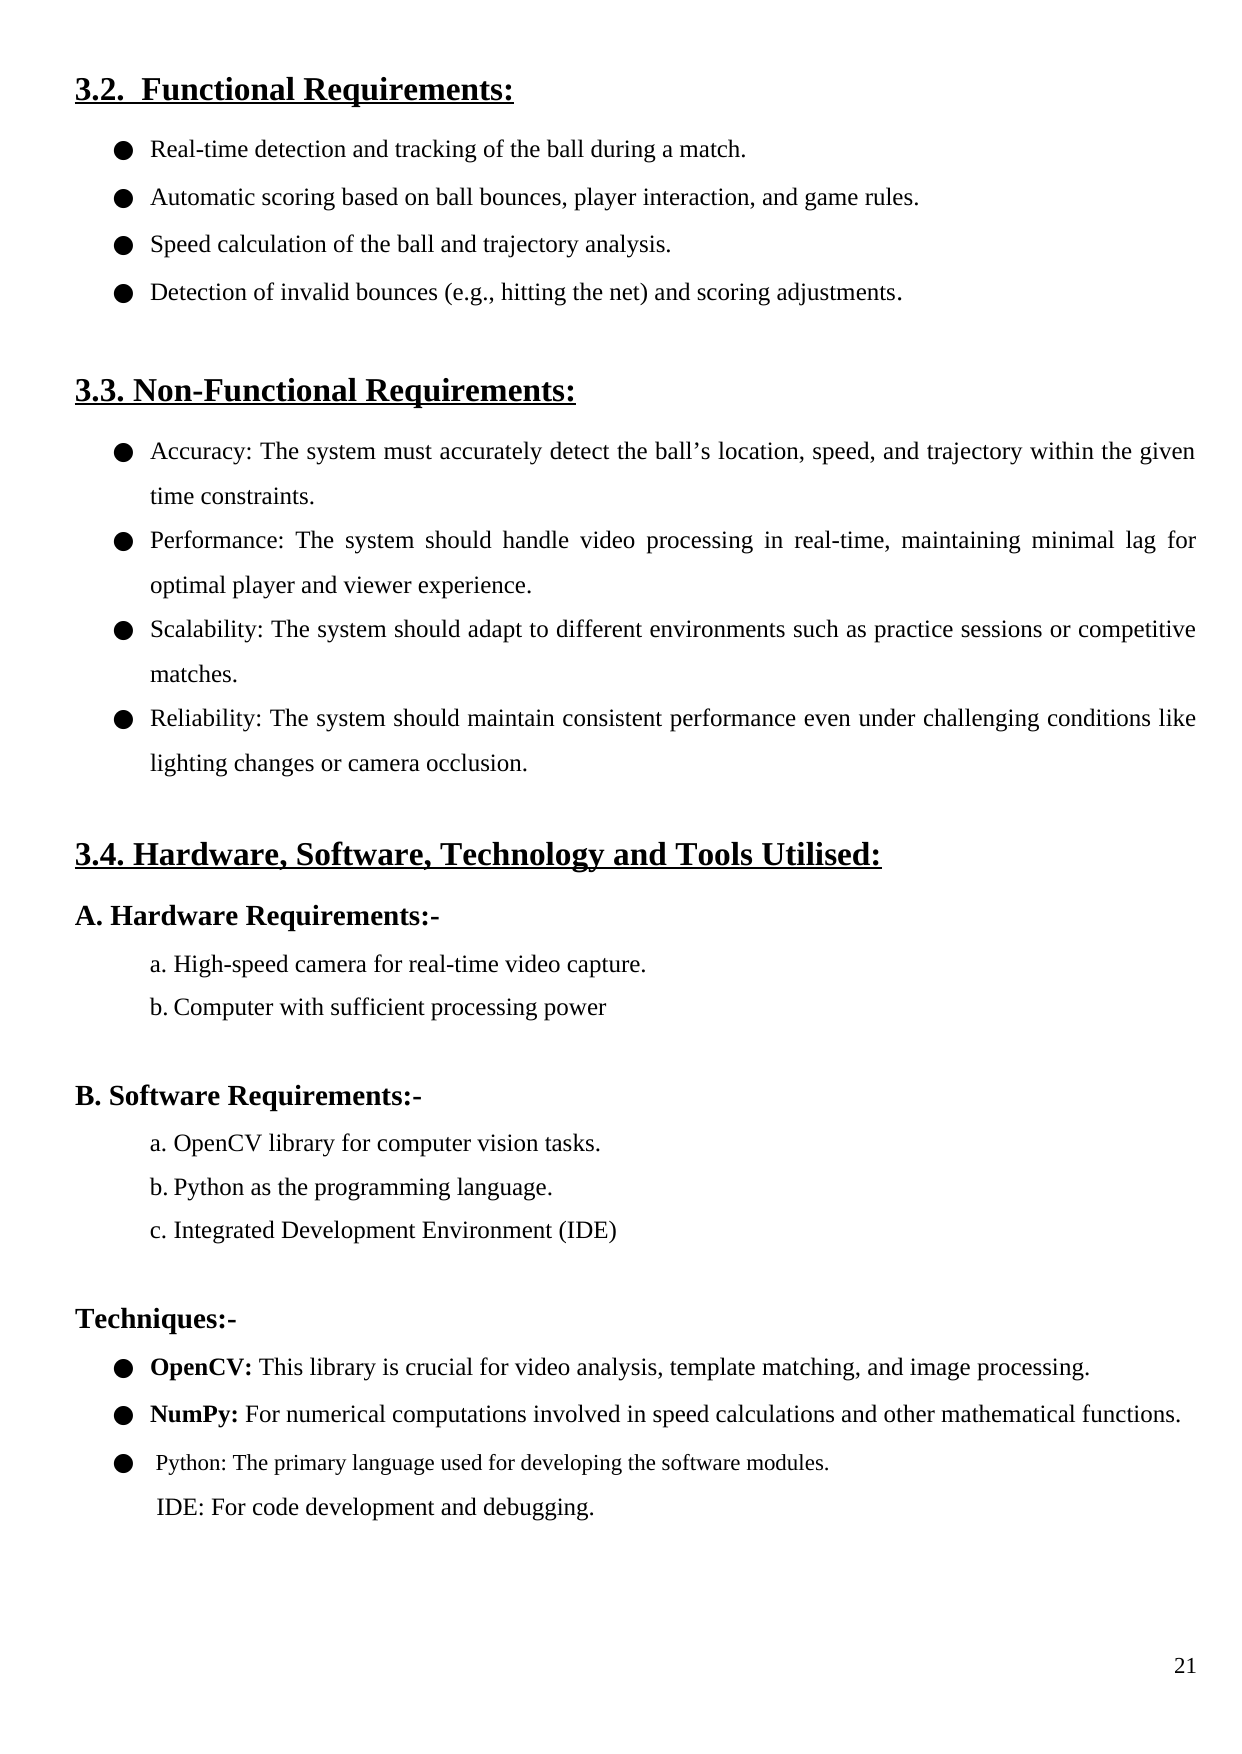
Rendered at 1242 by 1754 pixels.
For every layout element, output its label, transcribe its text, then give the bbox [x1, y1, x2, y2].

list Real-time detection and tracking of the ball during a match. [112, 133, 1197, 165]
list OpenCV: This library is crucial for video analysis, template matching, and image processing. [112, 1351, 1197, 1383]
list Integrated Development Environment (IDE) [149, 1215, 1197, 1243]
list Performance: The system should handle video processing in real-time, maintaining minimal lag for optimal player and viewer experience. [112, 524, 1197, 598]
list Speed calculation of the ball and trajectory analysis. [112, 228, 1197, 259]
list NumPy: For numerical computations involved in speed calculations and other mathematical functions. [112, 1398, 1197, 1430]
list Python as the programming language. [149, 1172, 1197, 1200]
list OpenCV library for computer vision tasks. [149, 1128, 1197, 1157]
list High-speed camera for real-time video capture. [149, 949, 1197, 978]
list Automatic scoring based on ball bounces, player interaction, and game rules. [112, 181, 1197, 212]
list Computer with sufficient processing power [149, 992, 1197, 1021]
list Detection of invalid bounces (e.g., hitting the net) and scoring adjustments. [112, 275, 1197, 307]
list Reliability: The system should maintain consistent performance even under challenging conditions like lighting changes or camera occlusion. [112, 702, 1197, 776]
subtitle Hardware Requirements:- [74, 898, 1197, 932]
subtitle Functional Requirements: [74, 69, 1197, 107]
list Scalability: The system should adapt to different environments such as practice sessions or competitive matches. [112, 613, 1197, 687]
subtitle Techniques:- [75, 1301, 1197, 1334]
subtitle Hardware, Software, Technology and Tools Utilised: [74, 834, 1197, 872]
list Accuracy: The system must accurately detect the ball’s location, speed, and trajectory within the given time constraints. [112, 435, 1197, 509]
list Python: The primary language used for developing the software modules. IDE: For code development and debugging. [112, 1446, 1197, 1520]
subtitle Software Requirements:- [75, 1078, 1197, 1112]
subtitle Non-Functional Requirements: [74, 370, 1197, 408]
